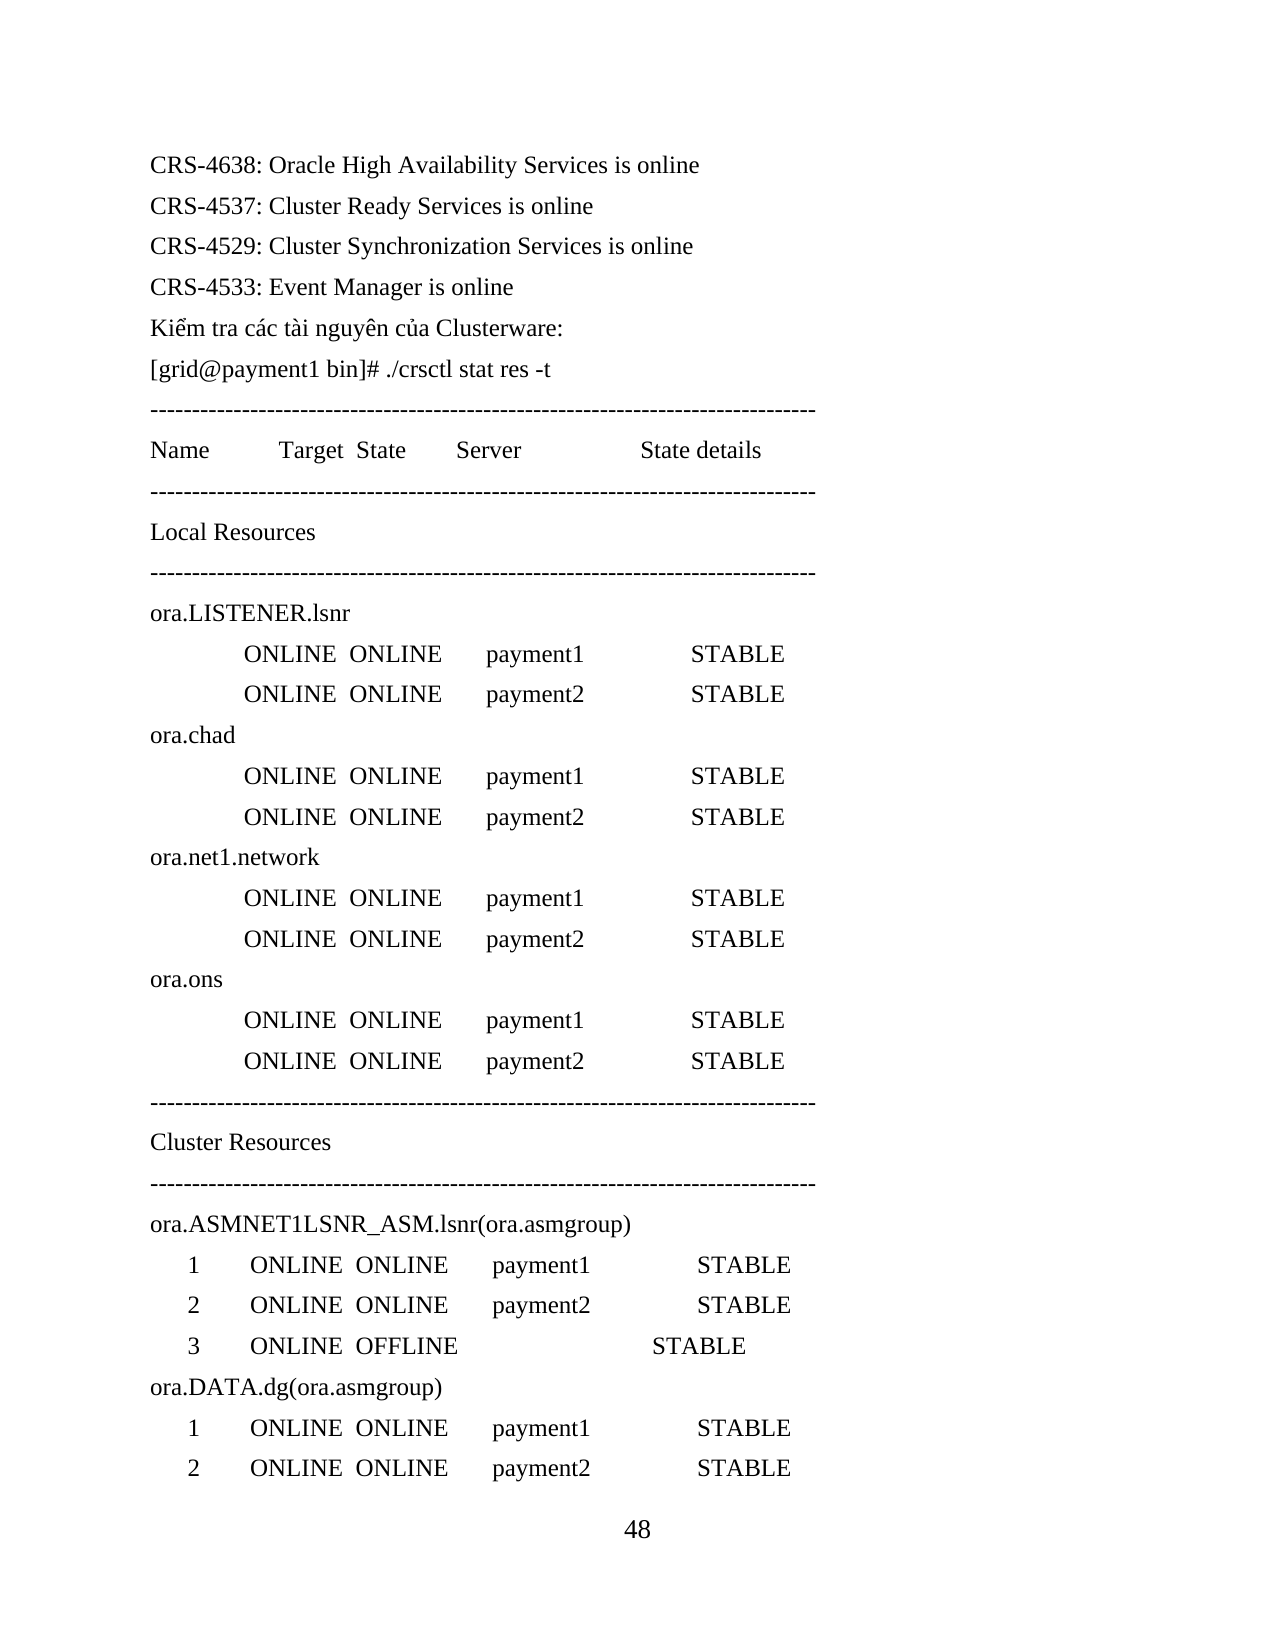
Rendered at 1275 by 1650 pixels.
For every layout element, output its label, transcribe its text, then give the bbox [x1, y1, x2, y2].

text [grid@payment1 bin]# ./crsctl stat res -t [150, 354, 1125, 382]
text ora.chad [150, 720, 1125, 749]
text -------------------------------------------------------------------------------- [150, 476, 1125, 504]
text Name Target State Server State details [150, 435, 1125, 464]
text ONLINE ONLINE payment1 STABLE [150, 639, 1125, 667]
text ONLINE ONLINE payment2 STABLE [150, 1046, 1125, 1075]
text ONLINE ONLINE payment1 STABLE [150, 1005, 1125, 1034]
text -------------------------------------------------------------------------------- [150, 1087, 1125, 1116]
text -------------------------------------------------------------------------------- [150, 394, 1125, 423]
text ora.LISTENER.lsnr [150, 598, 1125, 627]
text Local Resources [150, 517, 1125, 545]
text CRS-4537: Cluster Ready Services is online [150, 191, 1125, 219]
text CRS-4529: Cluster Synchronization Services is online [150, 231, 1125, 260]
text ONLINE ONLINE payment2 STABLE [150, 802, 1125, 830]
text 1 ONLINE ONLINE payment1 STABLE [150, 1250, 1125, 1278]
text ora.ons [150, 964, 1125, 993]
text ONLINE ONLINE payment2 STABLE [150, 924, 1125, 953]
text ora.ASMNET1LSNR_ASM.lsnr(ora.asmgroup) [150, 1209, 1125, 1238]
text 3 ONLINE OFFLINE STABLE [150, 1331, 1125, 1360]
text ONLINE ONLINE payment1 STABLE [150, 761, 1125, 790]
text 2 ONLINE ONLINE payment2 STABLE [150, 1290, 1125, 1319]
text ora.DATA.dg(ora.asmgroup) [150, 1372, 1125, 1401]
text CRS-4533: Event Manager is online [150, 272, 1125, 301]
text Kiểm tra các tài nguyên của Clusterware: [150, 313, 1125, 342]
text 2 ONLINE ONLINE payment2 STABLE [150, 1453, 1125, 1482]
text Cluster Resources [150, 1127, 1125, 1156]
text -------------------------------------------------------------------------------- [150, 1168, 1125, 1197]
text CRS-4638: Oracle High Availability Services is online [150, 150, 1125, 179]
text -------------------------------------------------------------------------------- [150, 557, 1125, 586]
text 1 ONLINE ONLINE payment1 STABLE [150, 1413, 1125, 1441]
text ONLINE ONLINE payment2 STABLE [150, 679, 1125, 708]
text ONLINE ONLINE payment1 STABLE [150, 883, 1125, 912]
text ora.net1.network [150, 842, 1125, 871]
